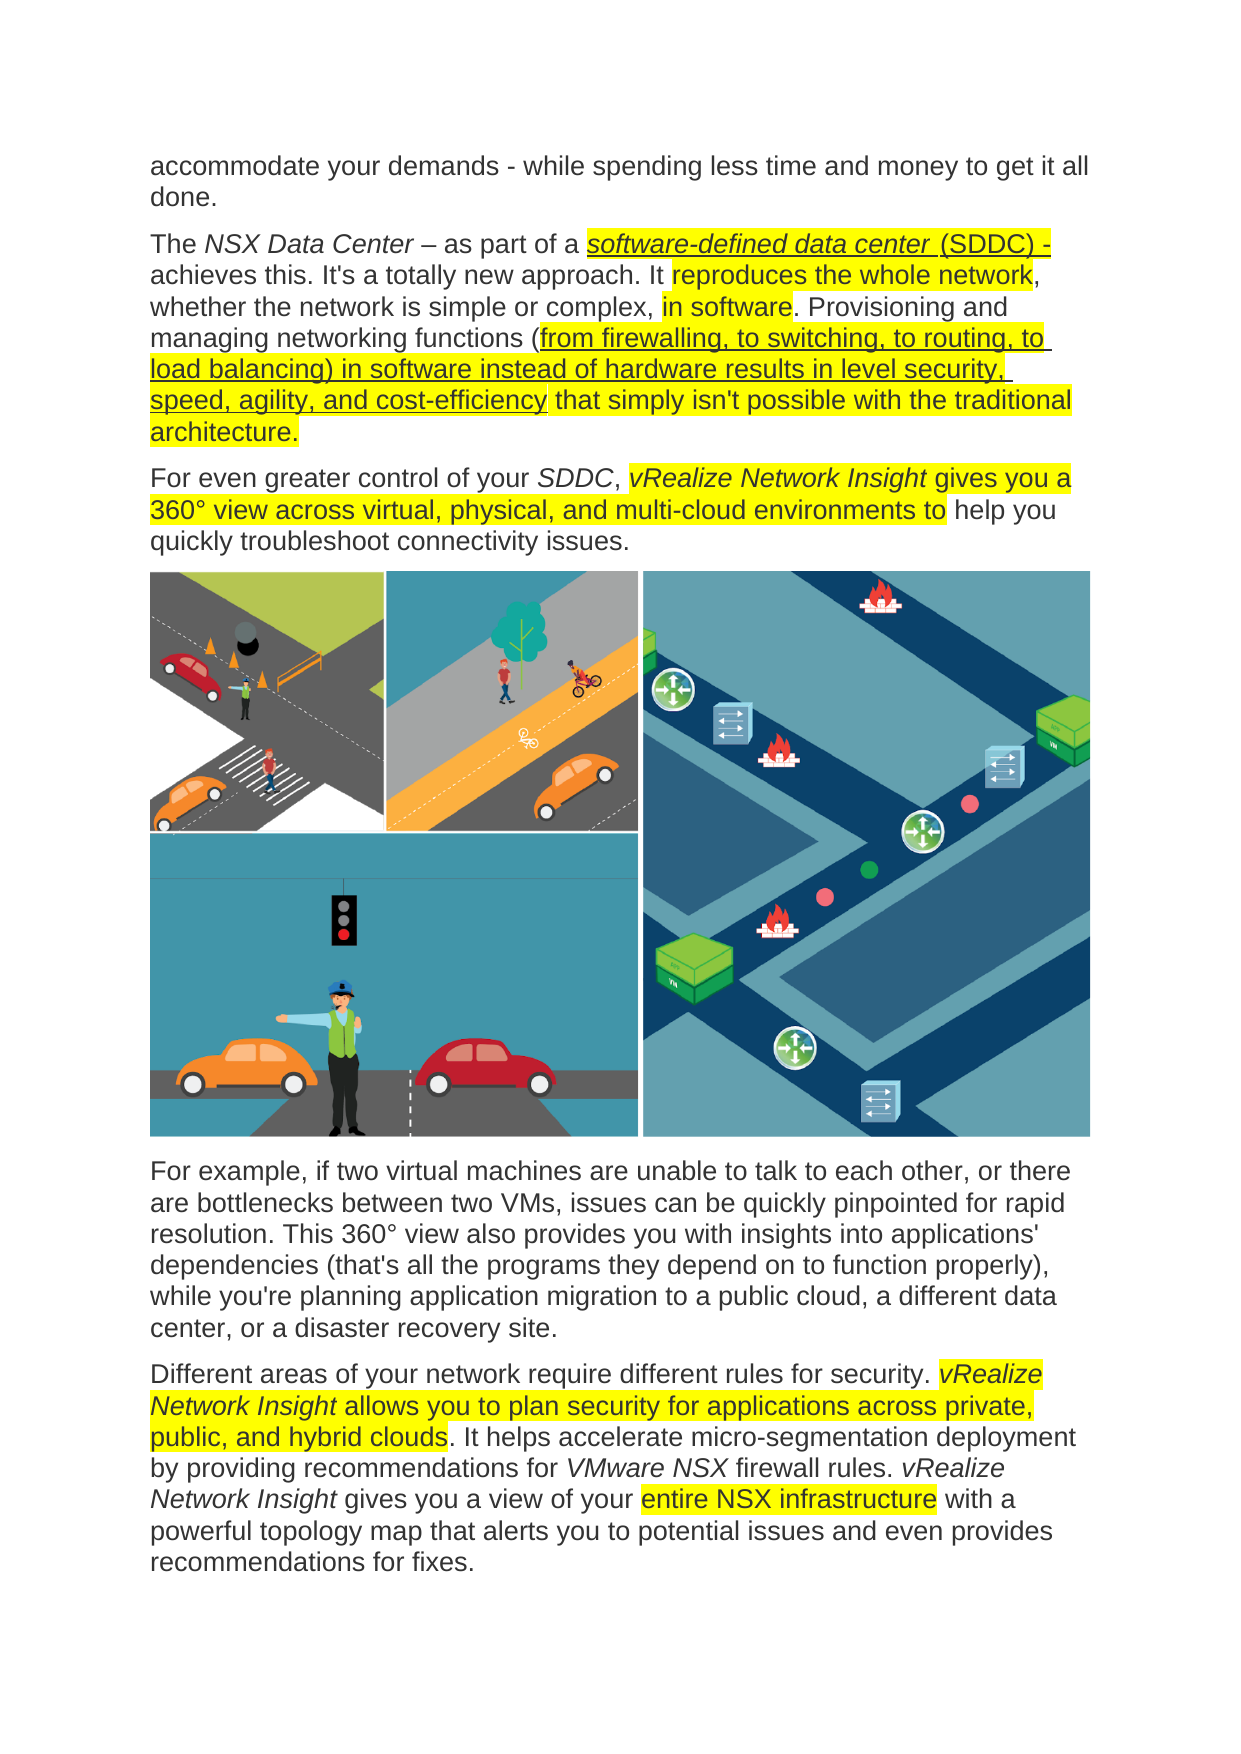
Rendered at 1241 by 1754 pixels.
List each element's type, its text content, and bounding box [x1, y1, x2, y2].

text For example, if two virtual machines are unable to talk to each other, or there are bottlenecks between two VMs, issues can be quickly pinpointed for rapid resolution. This 360° view also provides you with insights into applications' dependencies (that's all the programs they depend on to function properly), while you're planning application migration to a public cloud, a different data center, or a disaster recovery site. [150, 1155, 1090, 1343]
text The NSX Data Center – as part of a software-defined data center (SDDC) - achieves this. It's a totally new approach. It reproduces the whole network, whether the network is simple or complex, in software. Provisioning and managing networking functions (from firewalling, to switching, to routing, to load balancing) in software instead of hardware results in level security, speed, agility, and cost-efficiency that simply isn't possible with the traditional architecture. [299, 228, 1090, 447]
text Different areas of your network require different rules for security. vRealize Network Insight allows you to plan security for applications across private, public, and hybrid clouds. It helps accelerate micro-segmentation deployment by providing recommendations for VMware NSX firewall rules. vRealize Network Insight gives you a view of your entire NSX infrastructure with a powerful topology map that alerts you to potential issues and even provides recommendations for fixes. [150, 1358, 1090, 1577]
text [150, 150, 1090, 212]
text For even greater control of your SDDC, vRealize Network Insight gives you a 360° view across virtual, physical, and multi-cloud environments to help you quickly troubleshoot connectivity issues. [150, 462, 1090, 556]
picture [150, 571, 1091, 1137]
text The NSX Data Center – as part of a software-defined data center (SDDC) - achieves this. It's a totally new approach. It reproduces the whole network, whether the network is simple or complex, in software. Provisioning and managing networking functions (from firewalling, to switching, to routing, to load balancing) in software instead of hardware results in level security, speed, agility, and cost-efficiency that simply isn't possible with the traditional architecture. [150, 228, 672, 353]
